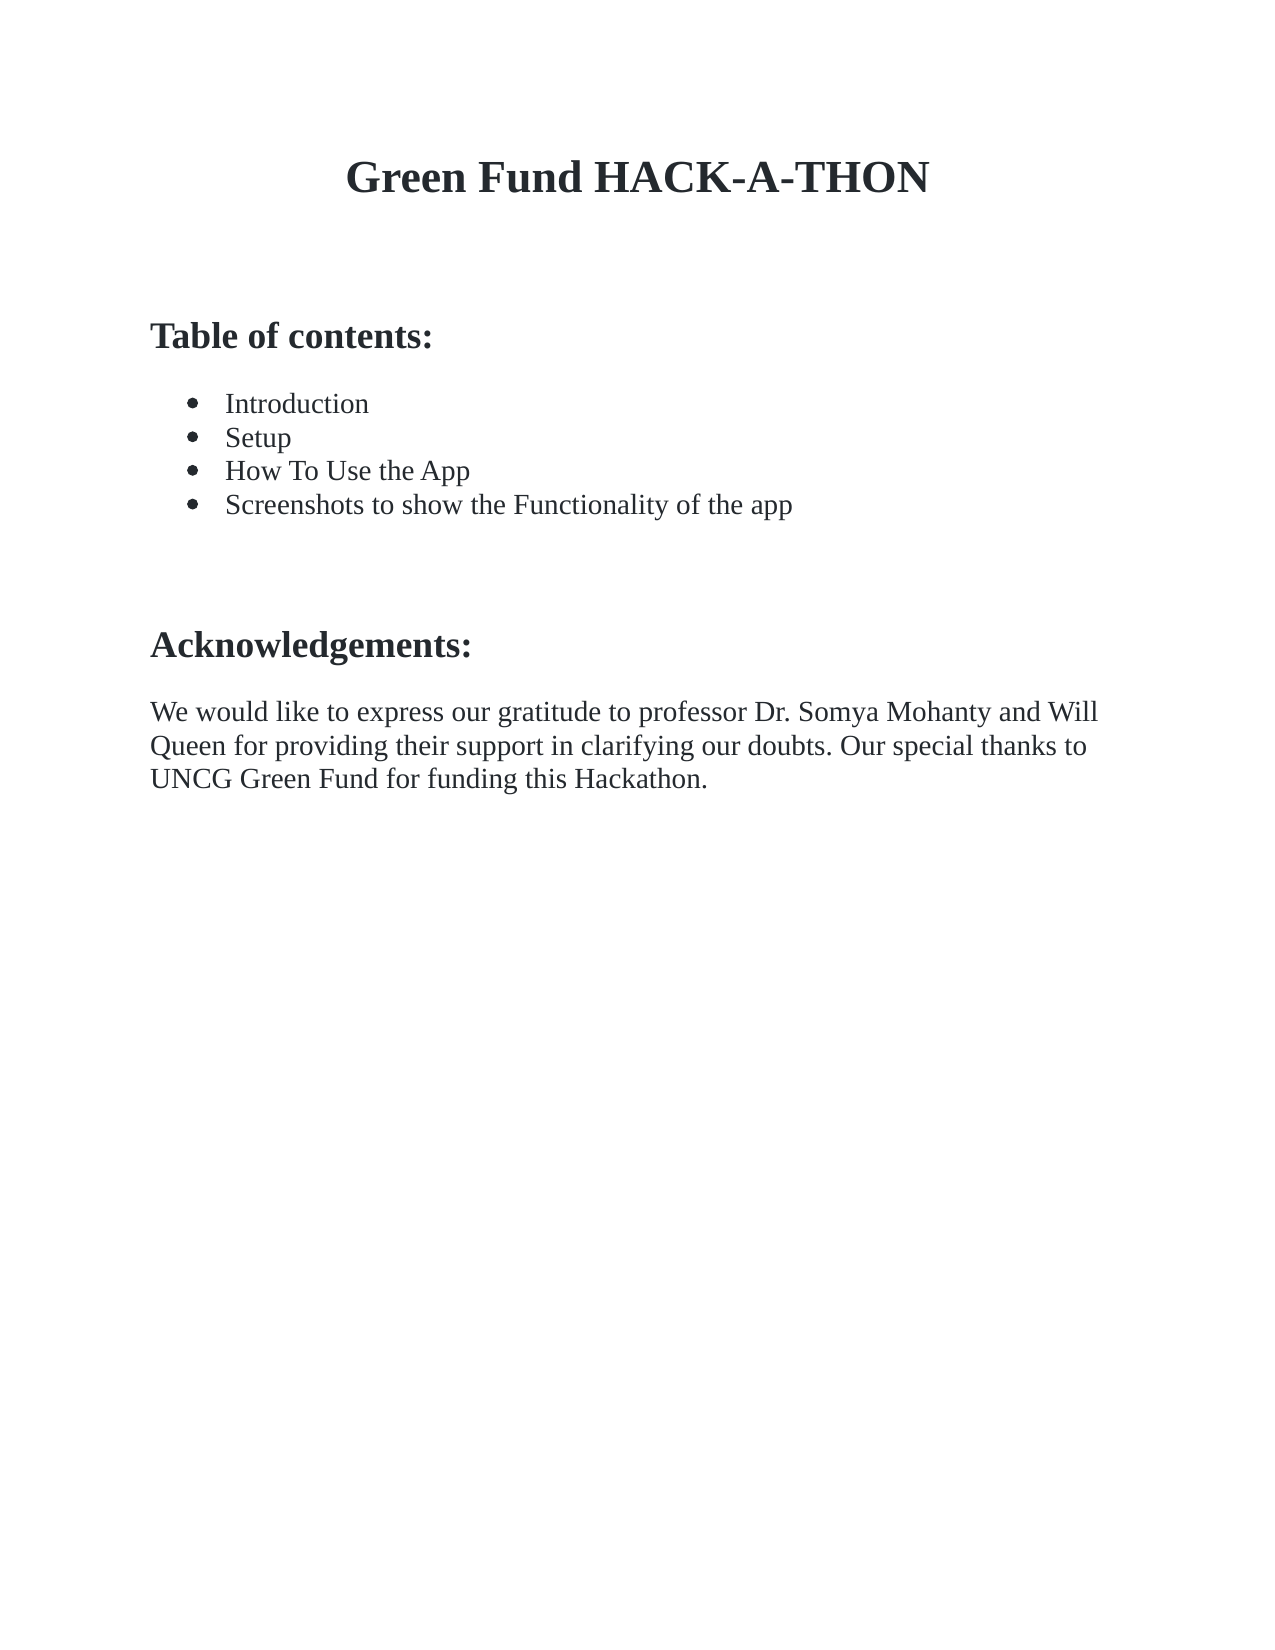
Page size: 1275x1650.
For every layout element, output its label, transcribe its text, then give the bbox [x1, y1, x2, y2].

text We would like to express our gratitude to professor Dr. Somya Mohanty and Will Queen for providing their support in clarifying our doubts. Our special thanks to UNCG Green Fund for funding this Hackathon. [150, 694, 1125, 795]
list Screenshots to show the Functionality of the app [187, 487, 1125, 521]
text Acknowledgements: [150, 622, 1125, 665]
text Table of contents: [150, 314, 1125, 357]
list Introduction [187, 386, 1125, 420]
text Green Fund HACK-A-THON [150, 150, 1125, 203]
list How To Use the App [187, 453, 1125, 487]
list Setup [187, 420, 1125, 453]
